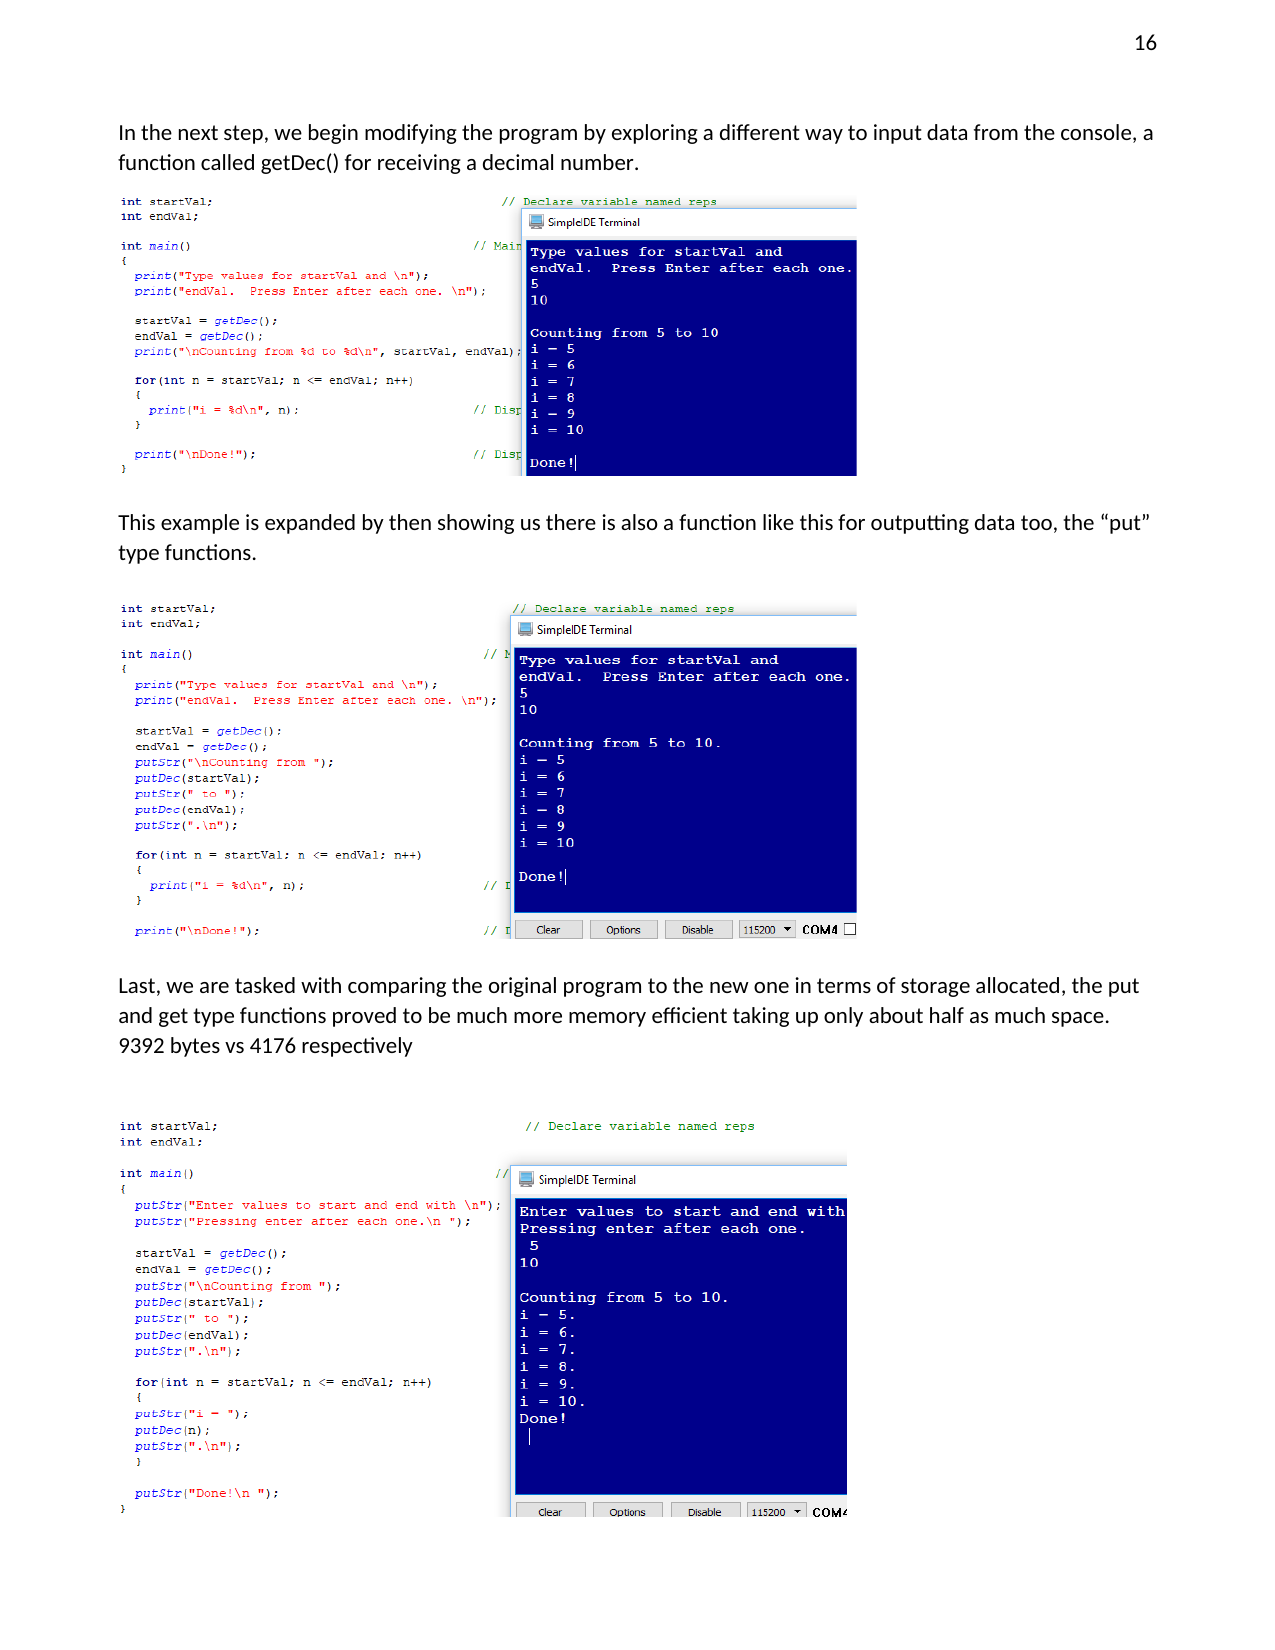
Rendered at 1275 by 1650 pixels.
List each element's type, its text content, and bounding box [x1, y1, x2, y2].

text This example is expanded by then showing us there is also a function like this for outputting data too, the “put” type functions. [118, 508, 1157, 566]
picture [118, 195, 857, 476]
picture [118, 1122, 847, 1517]
text Last, we are tasked with comparing the original program to the new one in terms of storage allocated, the put and get type functions proved to be much more memory efficient taking up only about half as much space. 9392 bytes vs 4176 respectively [118, 971, 1157, 1059]
picture [118, 598, 857, 939]
text In the next step, we begin modifying the program by exploring a different way to input data from the console, a function called getDec() for receiving a decimal number. [118, 118, 1157, 176]
